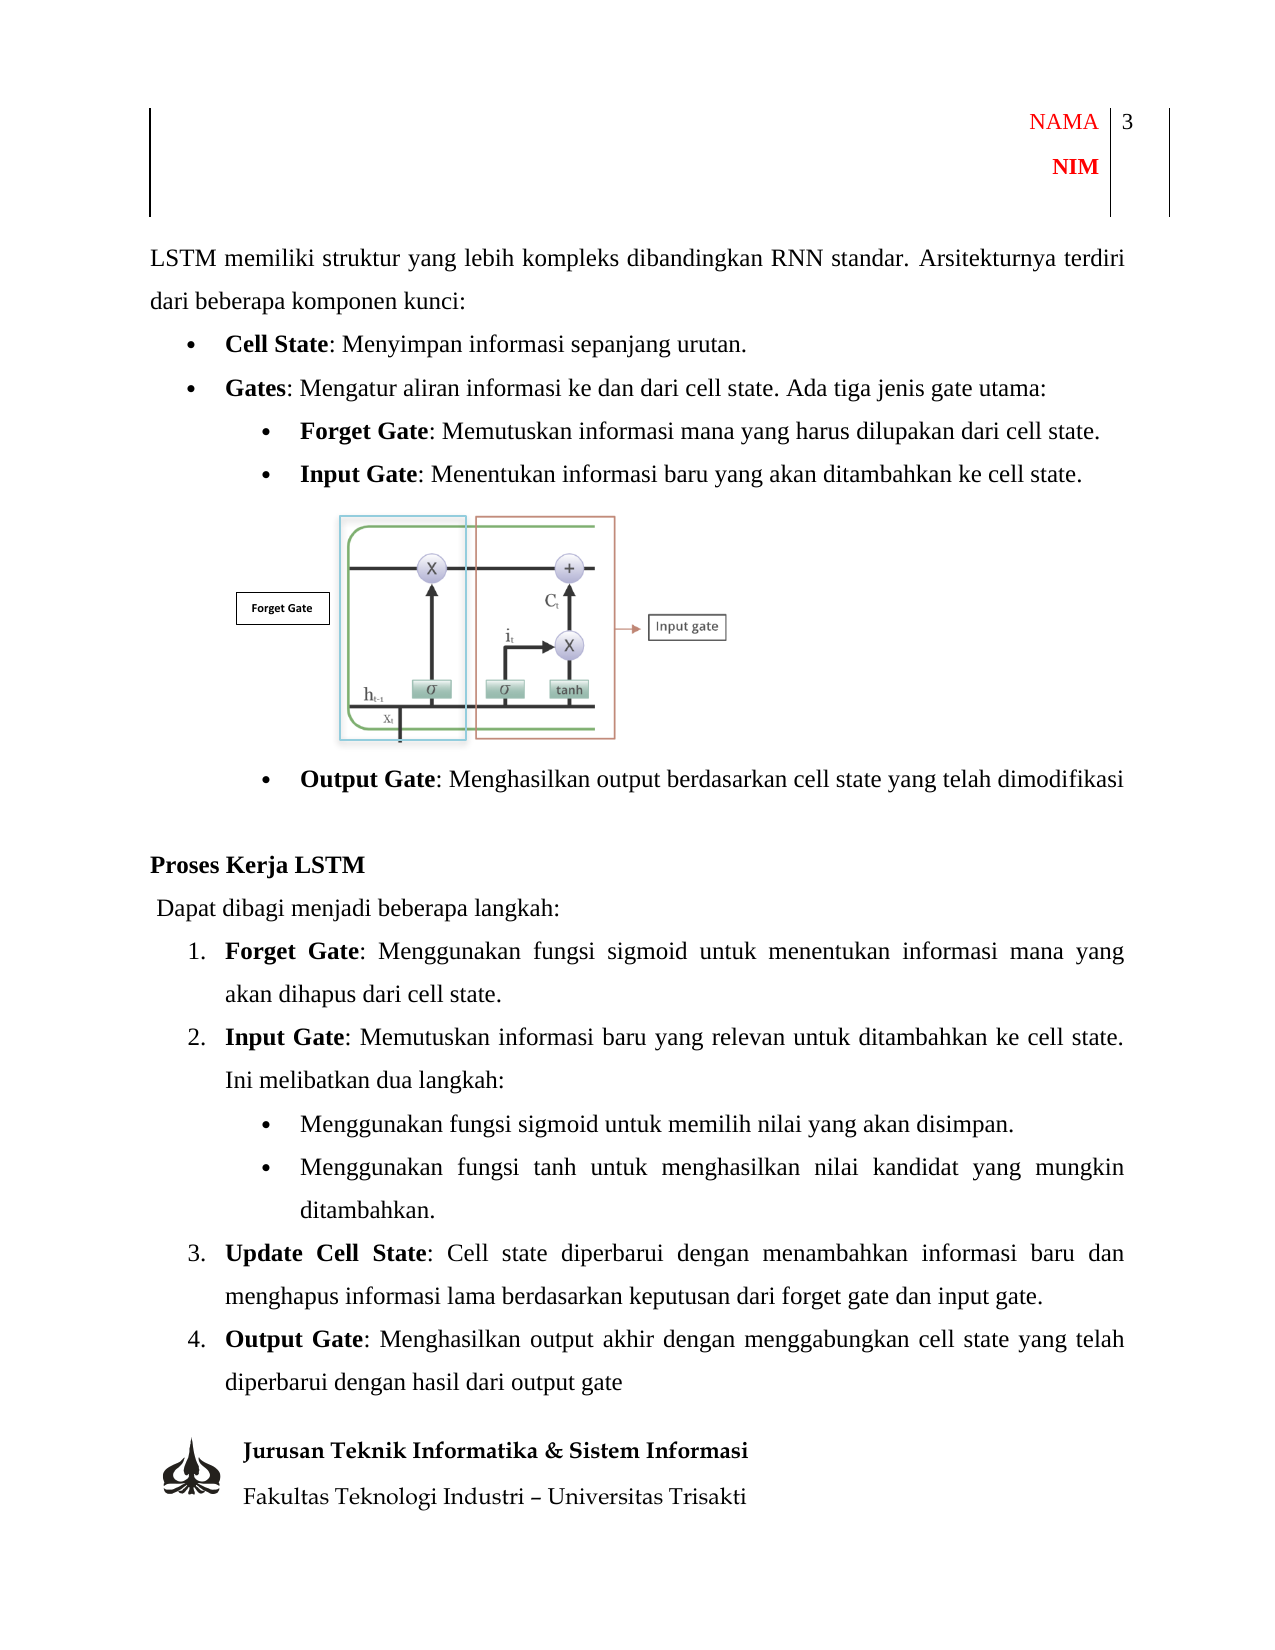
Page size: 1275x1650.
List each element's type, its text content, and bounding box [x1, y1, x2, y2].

picture [300, 593, 329, 624]
list Menggunakan fungsi sigmoid untuk memilih nilai yang akan disimpan. [262, 1109, 1125, 1137]
list Input Gate: Menentukan informasi baru yang akan ditambahkan ke cell state. [262, 459, 1125, 488]
list Update Cell State: Cell state diperbarui dengan menambahkan informasi baru dan menghapus informasi lama berdasarkan keputusan dari forget gate dan input gate. [187, 1238, 1125, 1310]
list Output Gate: Menghasilkan output berdasarkan cell state yang telah dimodifikasi [262, 764, 1125, 792]
list Menggunakan fungsi tanh untuk menghasilkan nilai kandidat yang mungkin ditambahkan. [262, 1152, 1125, 1224]
list Input Gate: Memutuskan informasi baru yang relevan untuk ditambahkan ke cell state. Ini melibatkan dua langkah: [187, 1022, 1125, 1094]
list Forget Gate: Memutuskan informasi mana yang harus dilupakan dari cell state. [262, 416, 1125, 444]
list Gates: Mengatur aliran informasi ke dan dari cell state. Ada tiga jenis gate utama: [187, 373, 1125, 401]
list Forget Gate: Menggunakan fungsi sigmoid untuk menentukan informasi mana yang akan dihapus dari cell state. [187, 936, 1125, 1008]
list Cell State: Menyimpan informasi sepanjang urutan. [187, 329, 1125, 358]
text LSTM memiliki struktur yang lebih kompleks dibandingkan RNN standar. Arsitekturnya terdiri dari beberapa komponen kunci: [150, 243, 1125, 315]
text Proses Kerja LSTM [150, 850, 1125, 879]
picture [300, 502, 750, 750]
list Output Gate: Menghasilkan output akhir dengan menggabungkan cell state yang telah diperbarui dengan hasil dari output gate [187, 1324, 1125, 1396]
picture [162, 1437, 221, 1495]
text Dapat dibagi menjadi beberapa langkah: [150, 893, 1125, 922]
